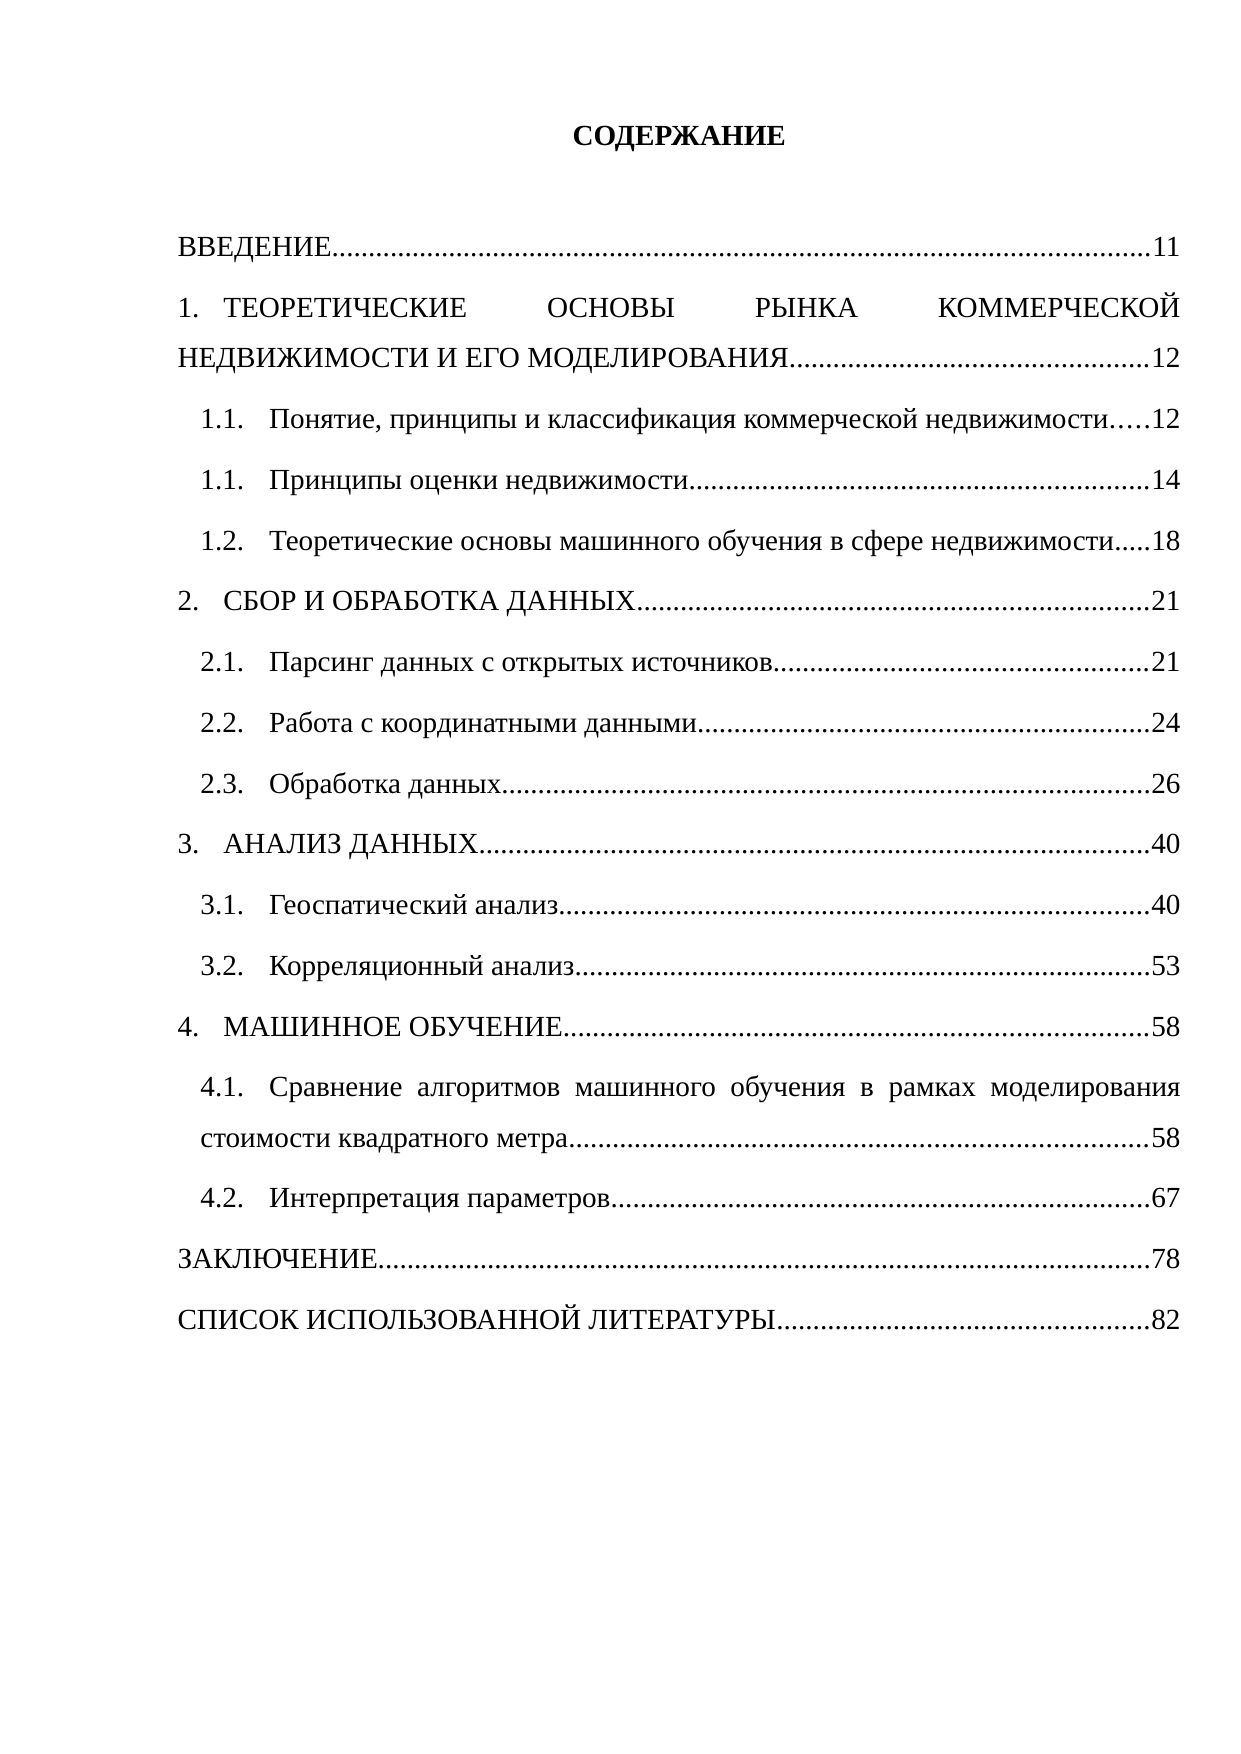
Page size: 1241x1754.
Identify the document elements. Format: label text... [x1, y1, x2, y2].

text СОДЕРЖАНИЕ [177, 118, 1181, 152]
